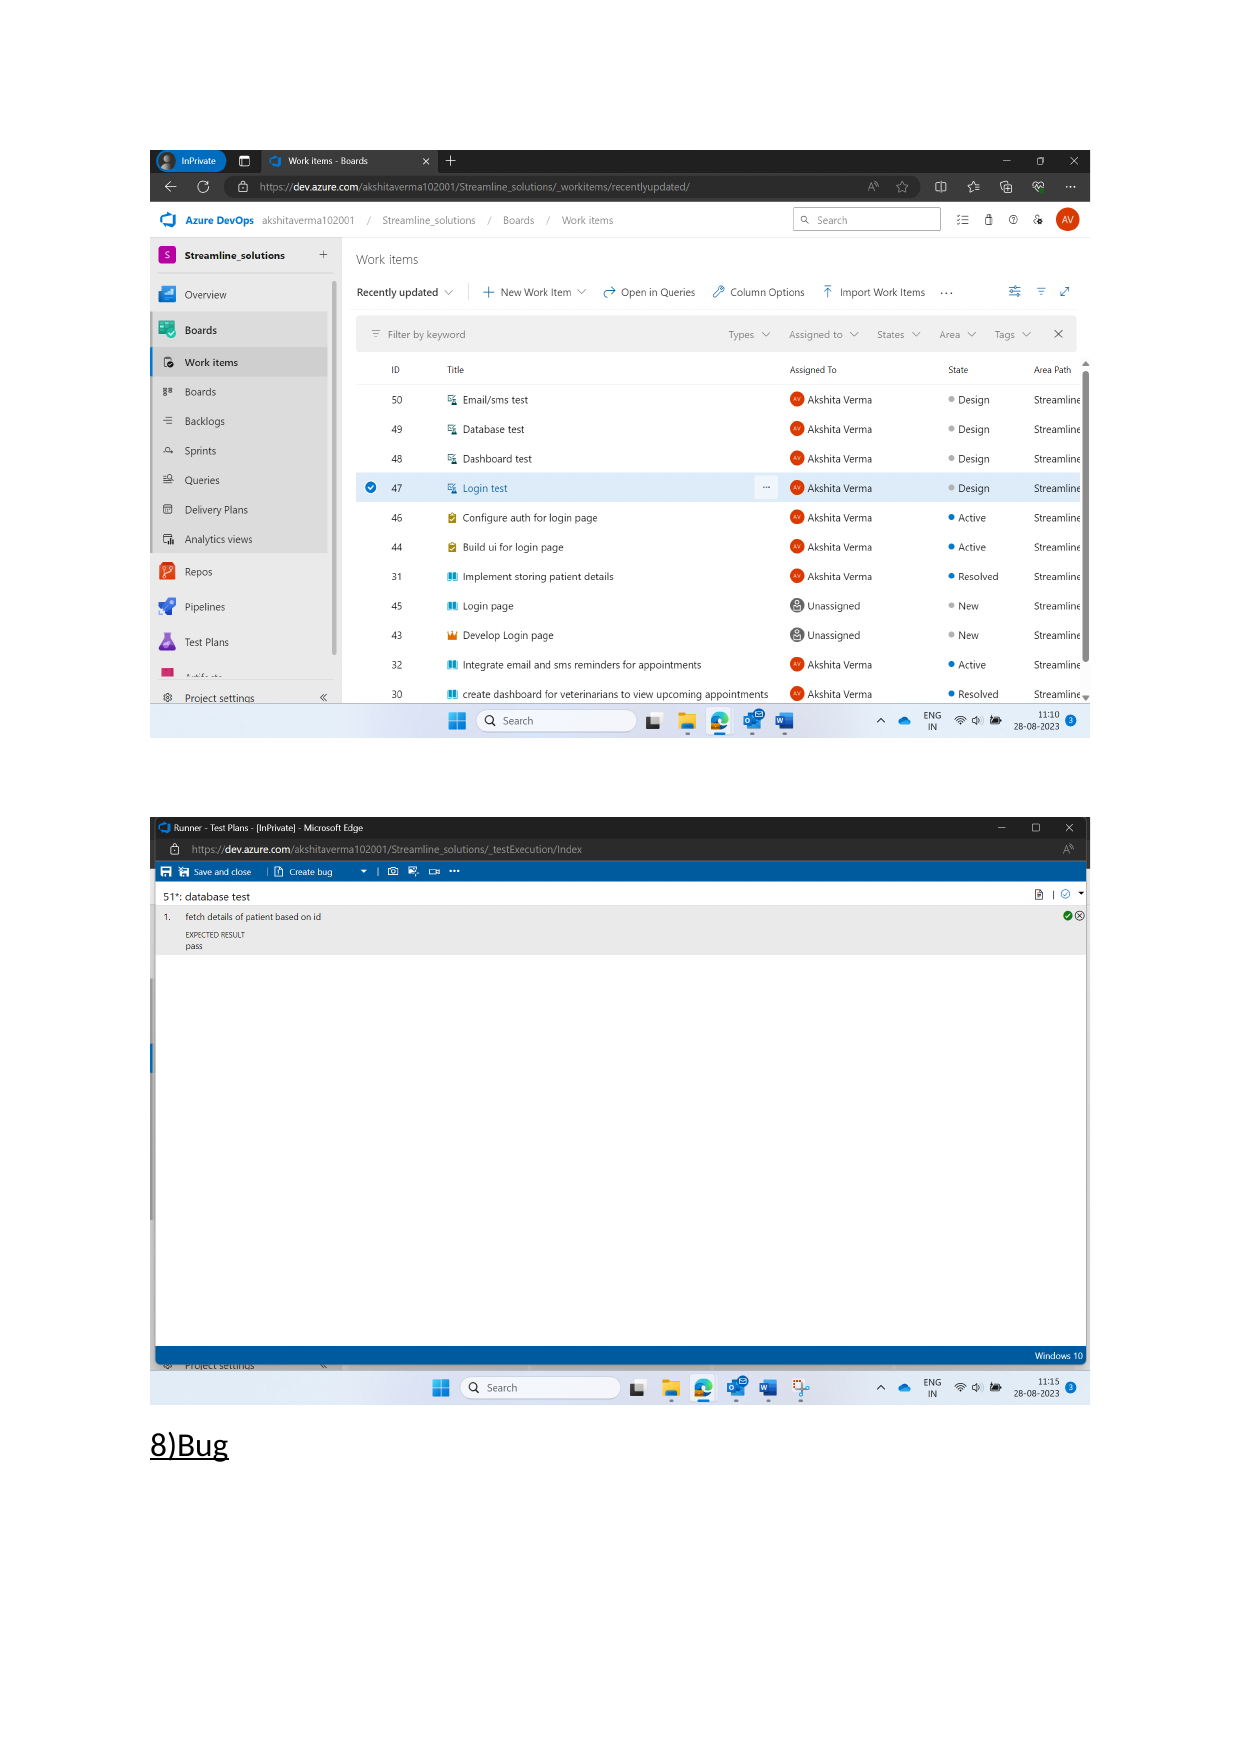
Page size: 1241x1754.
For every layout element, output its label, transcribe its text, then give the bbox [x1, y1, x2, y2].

picture [150, 150, 1091, 738]
picture [150, 817, 1091, 1405]
text 8)Bug [150, 1423, 1090, 1464]
